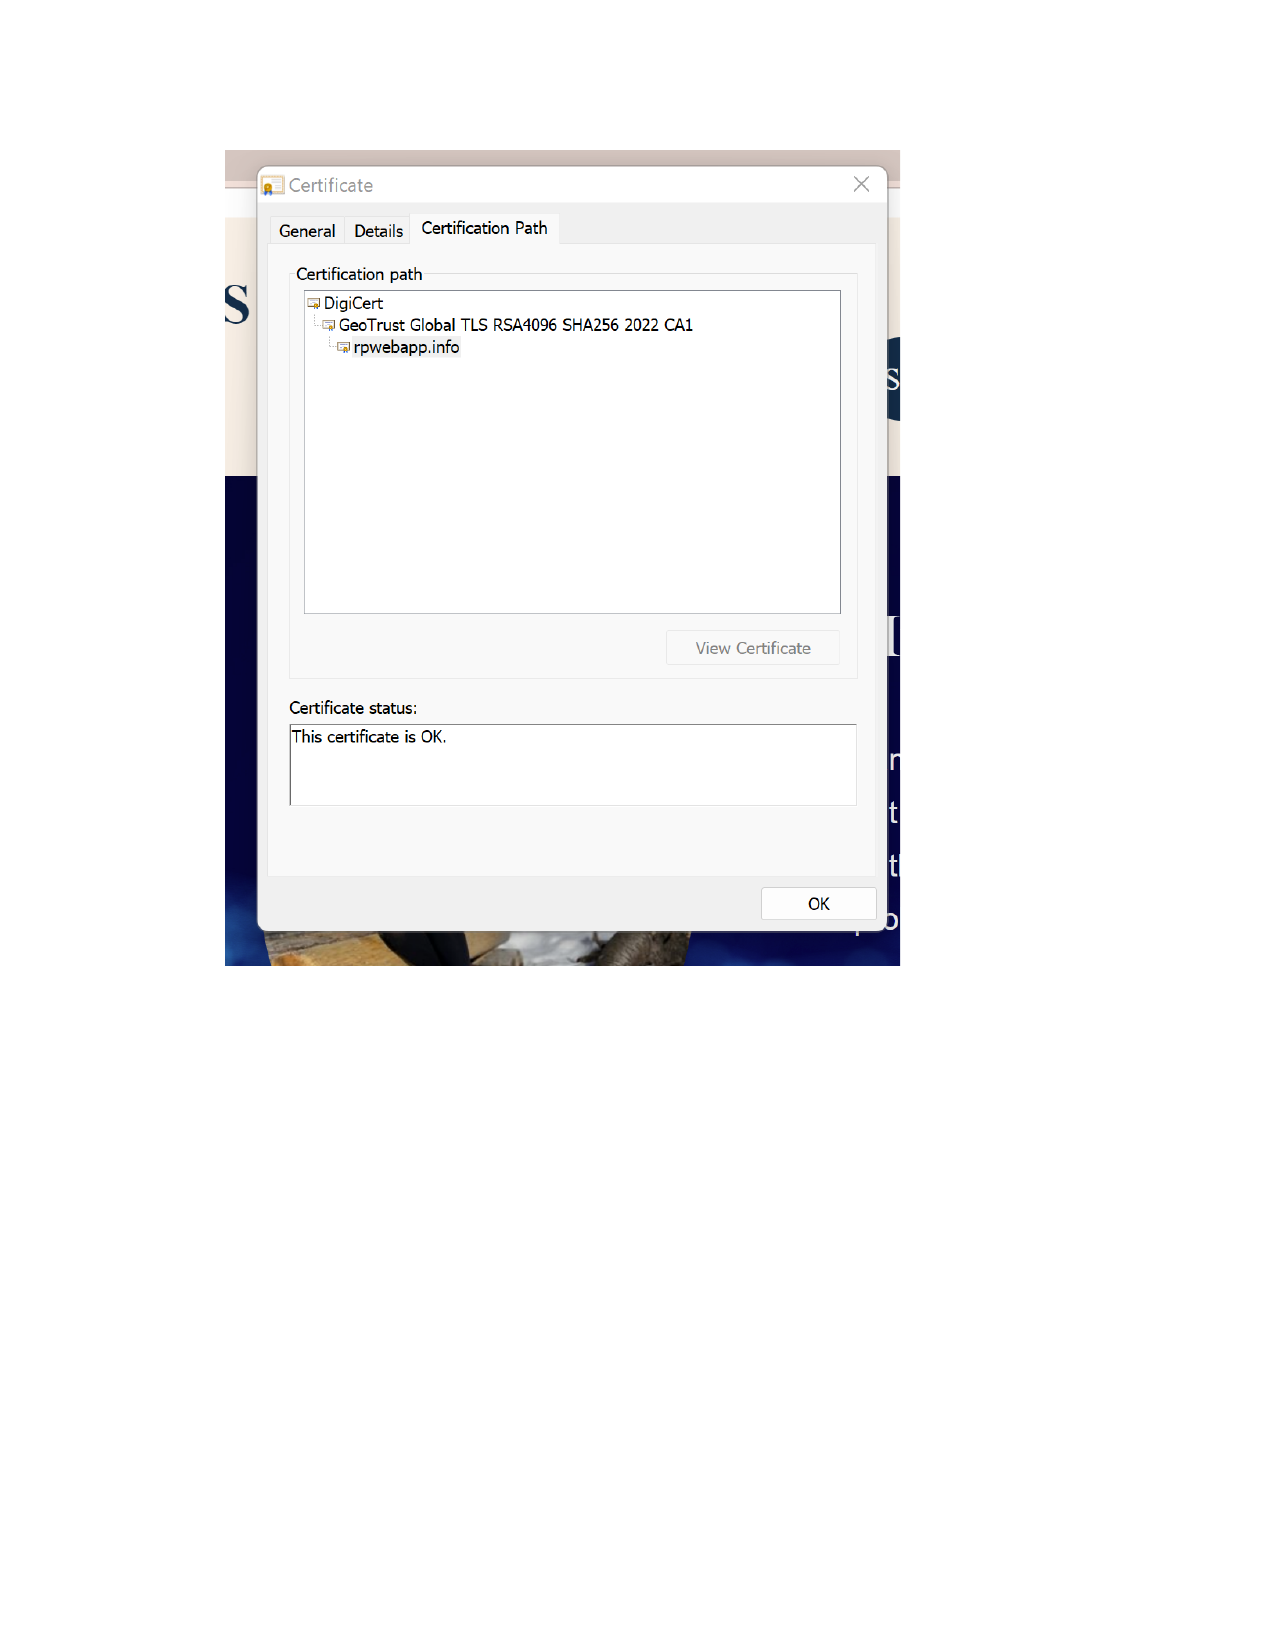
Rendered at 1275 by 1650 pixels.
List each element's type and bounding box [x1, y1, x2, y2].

picture [225, 150, 901, 966]
